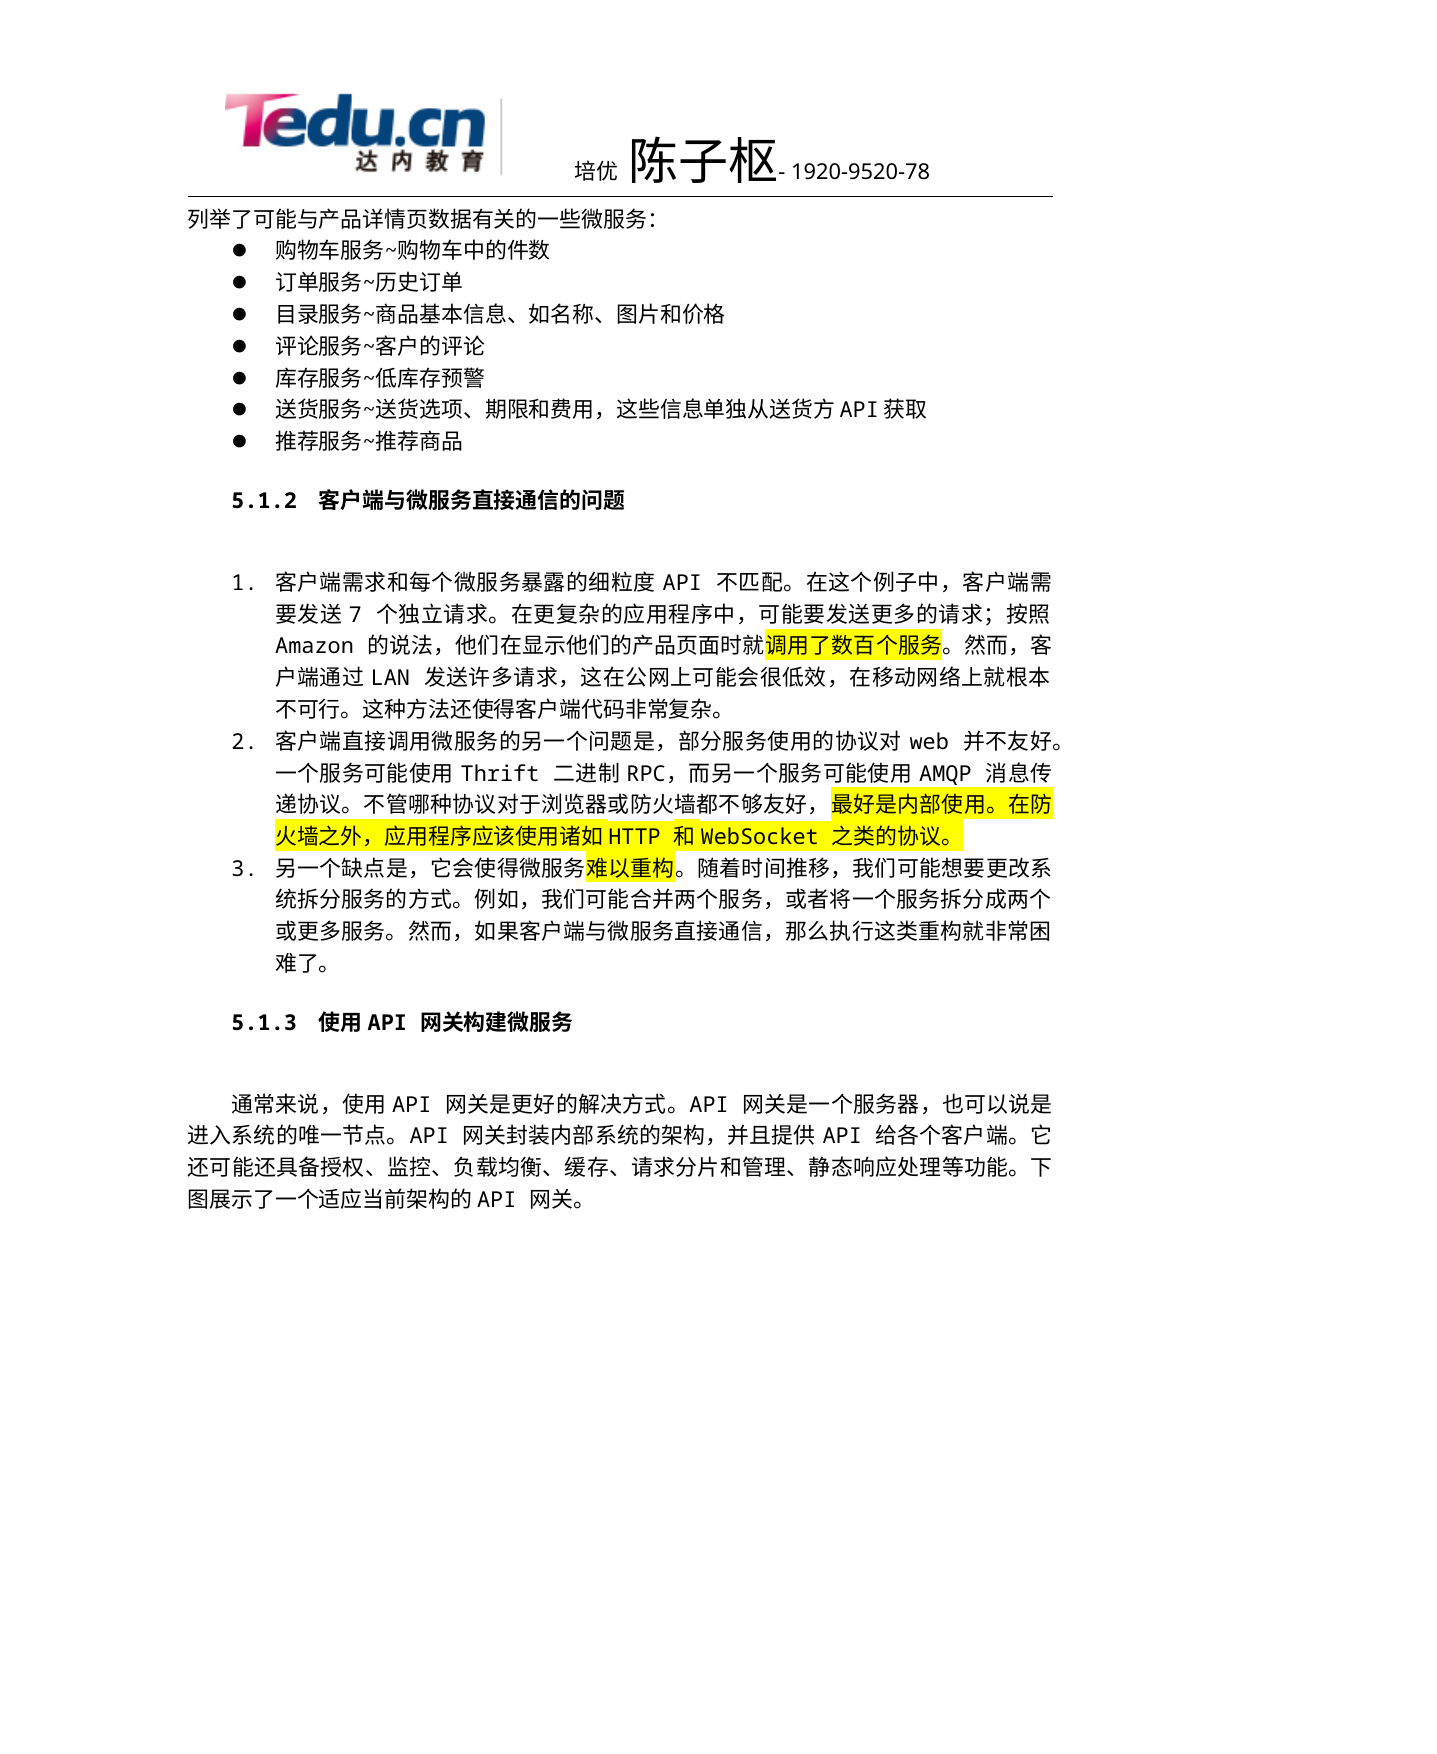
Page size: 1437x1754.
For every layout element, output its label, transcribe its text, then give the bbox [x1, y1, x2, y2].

list 送货服务~送货选项、期限和费用，这些信息单独从送货方API获取 [231, 392, 1053, 424]
list 另一个缺点是，它会使得微服务难以重构。随着时间推移，我们可能想要更改系统拆分服务的方式。例如，我们可能合并两个服务，或者将一个服务拆分成两个或更多服务。然而，如果客户端与微服务直接通信，那么执行这类重构就非常困难了。 [231, 851, 1053, 977]
list 推荐服务~推荐商品 [231, 424, 1053, 456]
text 相反，若是采用微服务架构，显示在产品页上的数据会分布在不同的微服务上，下面列举了可能与产品详情页数据有关的一些微服务： [187, 202, 1053, 233]
list 购物车服务~购物车中的件数 [231, 233, 1053, 265]
subtitle 客户端与微服务直接通信的问题 [187, 483, 1053, 515]
list 目录服务~商品基本信息、如名称、图片和价格 [231, 297, 1053, 329]
text 通常来说，使用 API 网关是更好的解决方式。API 网关是一个服务器，也可以说是进入系统的唯一节点。API 网关封装内部系统的架构，并且提供 API 给各个客户端。它还可能还具备授权、监控、负载均衡、缓存、请求分片和管理、静态响应处理等功能。下图展示了一个适应当前架构的 API 网关。 [187, 1087, 1053, 1213]
list 评论服务~客户的评论 [231, 329, 1053, 361]
list 库存服务~低库存预警 [231, 361, 1053, 392]
picture [225, 88, 507, 180]
subtitle 使用 API 网关构建微服务 [187, 1004, 1053, 1036]
list 客户端直接调用微服务的另一个问题是，部分服务使用的协议对 web 并不友好。一个服务可能使用 Thrift 二进制 RPC，而另一个服务可能使用 AMQP 消息传递协议。不管哪种协议对于浏览器或防火墙都不够友好，最好是内部使用。在防火墙之外，应用程序应该使用诸如 HTTP 和 WebSocket 之类的协议。 [231, 724, 1053, 851]
list 订单服务~历史订单 [231, 265, 1053, 297]
list 客户端需求和每个微服务暴露的细粒度 API 不匹配。在这个例子中，客户端需要发送 7 个独立请求。在更复杂的应用程序中，可能要发送更多的请求；按照 Amazon 的说法，他们在显示他们的产品页面时就调用了数百个服务。然而，客户端通过 LAN 发送许多请求，这在公网上可能会很低效，在移动网络上就根本不可行。这种方法还使得客户端代码非常复杂。 [231, 565, 1053, 724]
